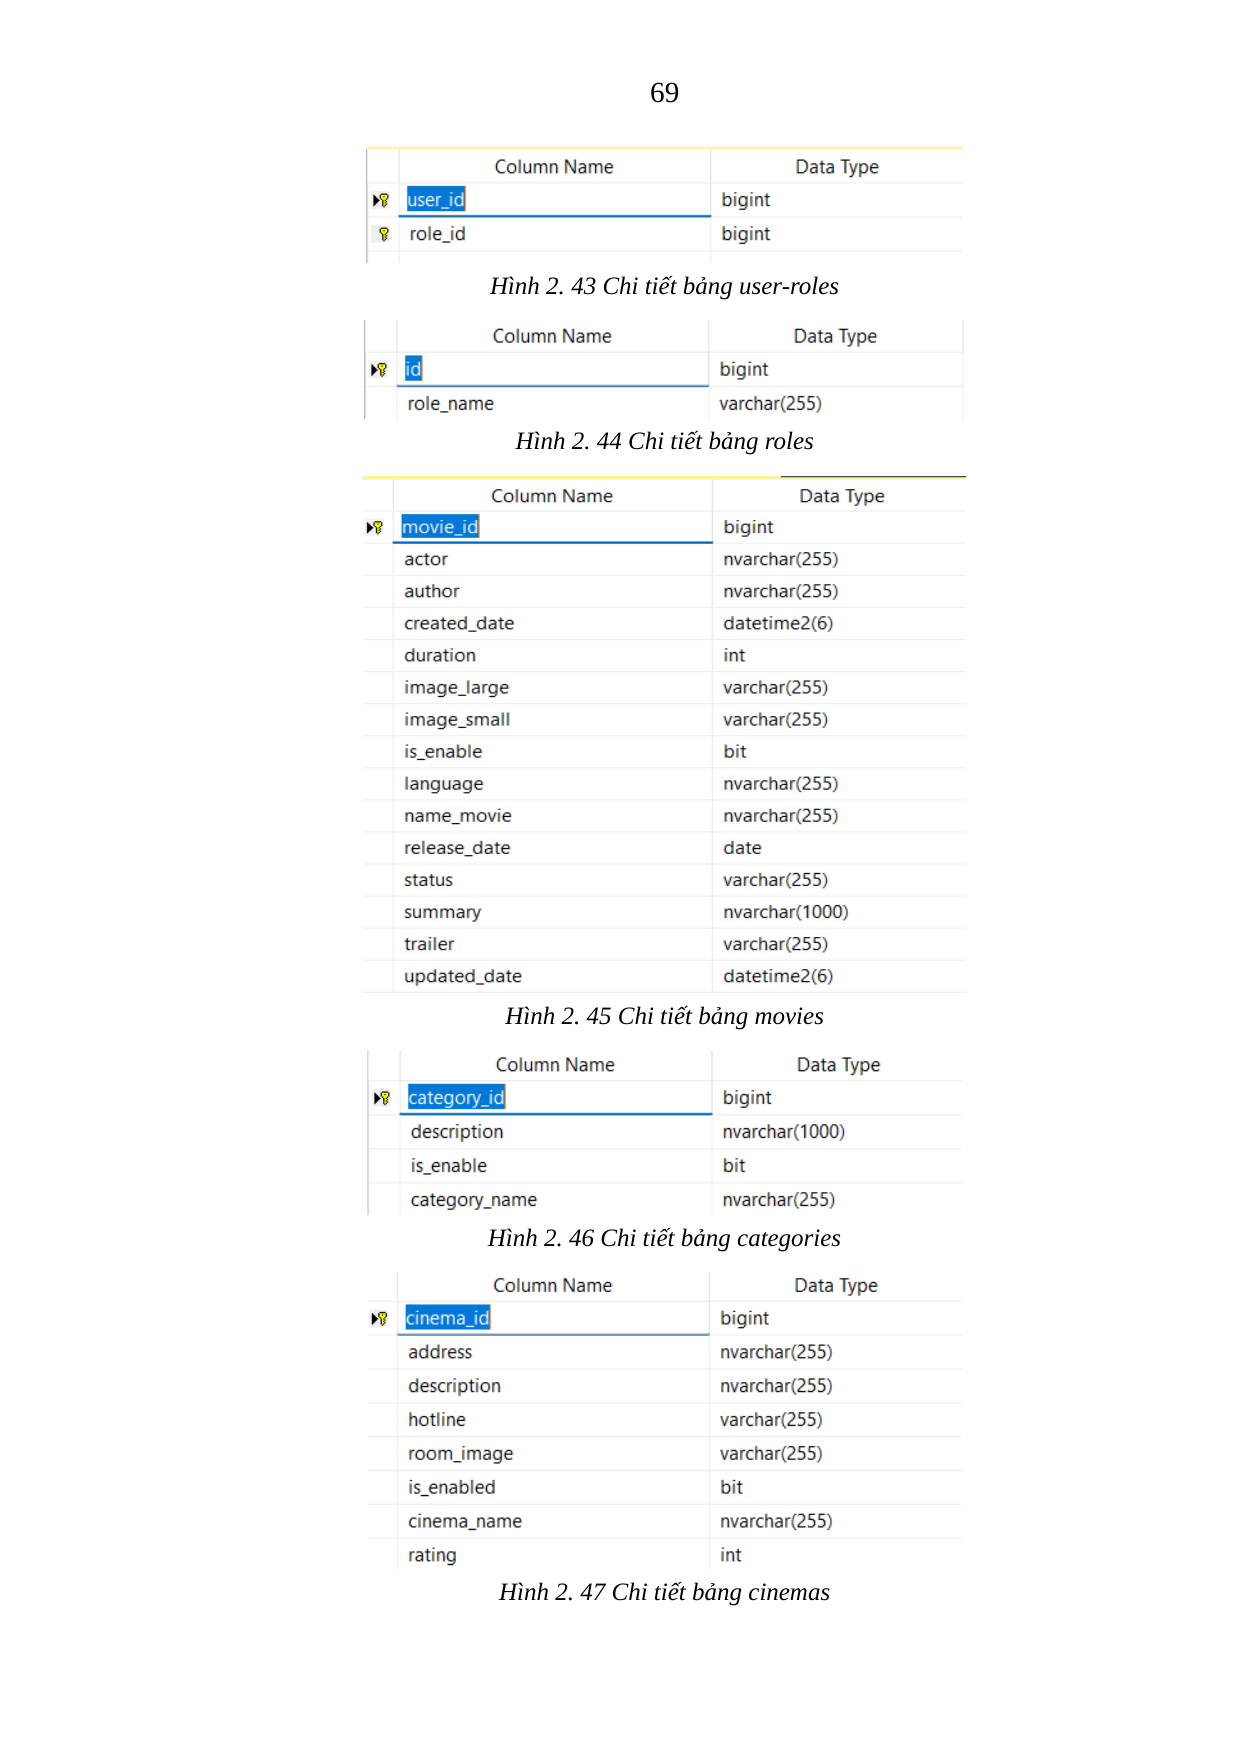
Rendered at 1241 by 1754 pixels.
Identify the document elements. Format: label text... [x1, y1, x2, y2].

picture [367, 1050, 962, 1215]
picture [362, 476, 967, 993]
picture [366, 147, 963, 263]
picture [364, 320, 965, 419]
picture [367, 1272, 962, 1569]
